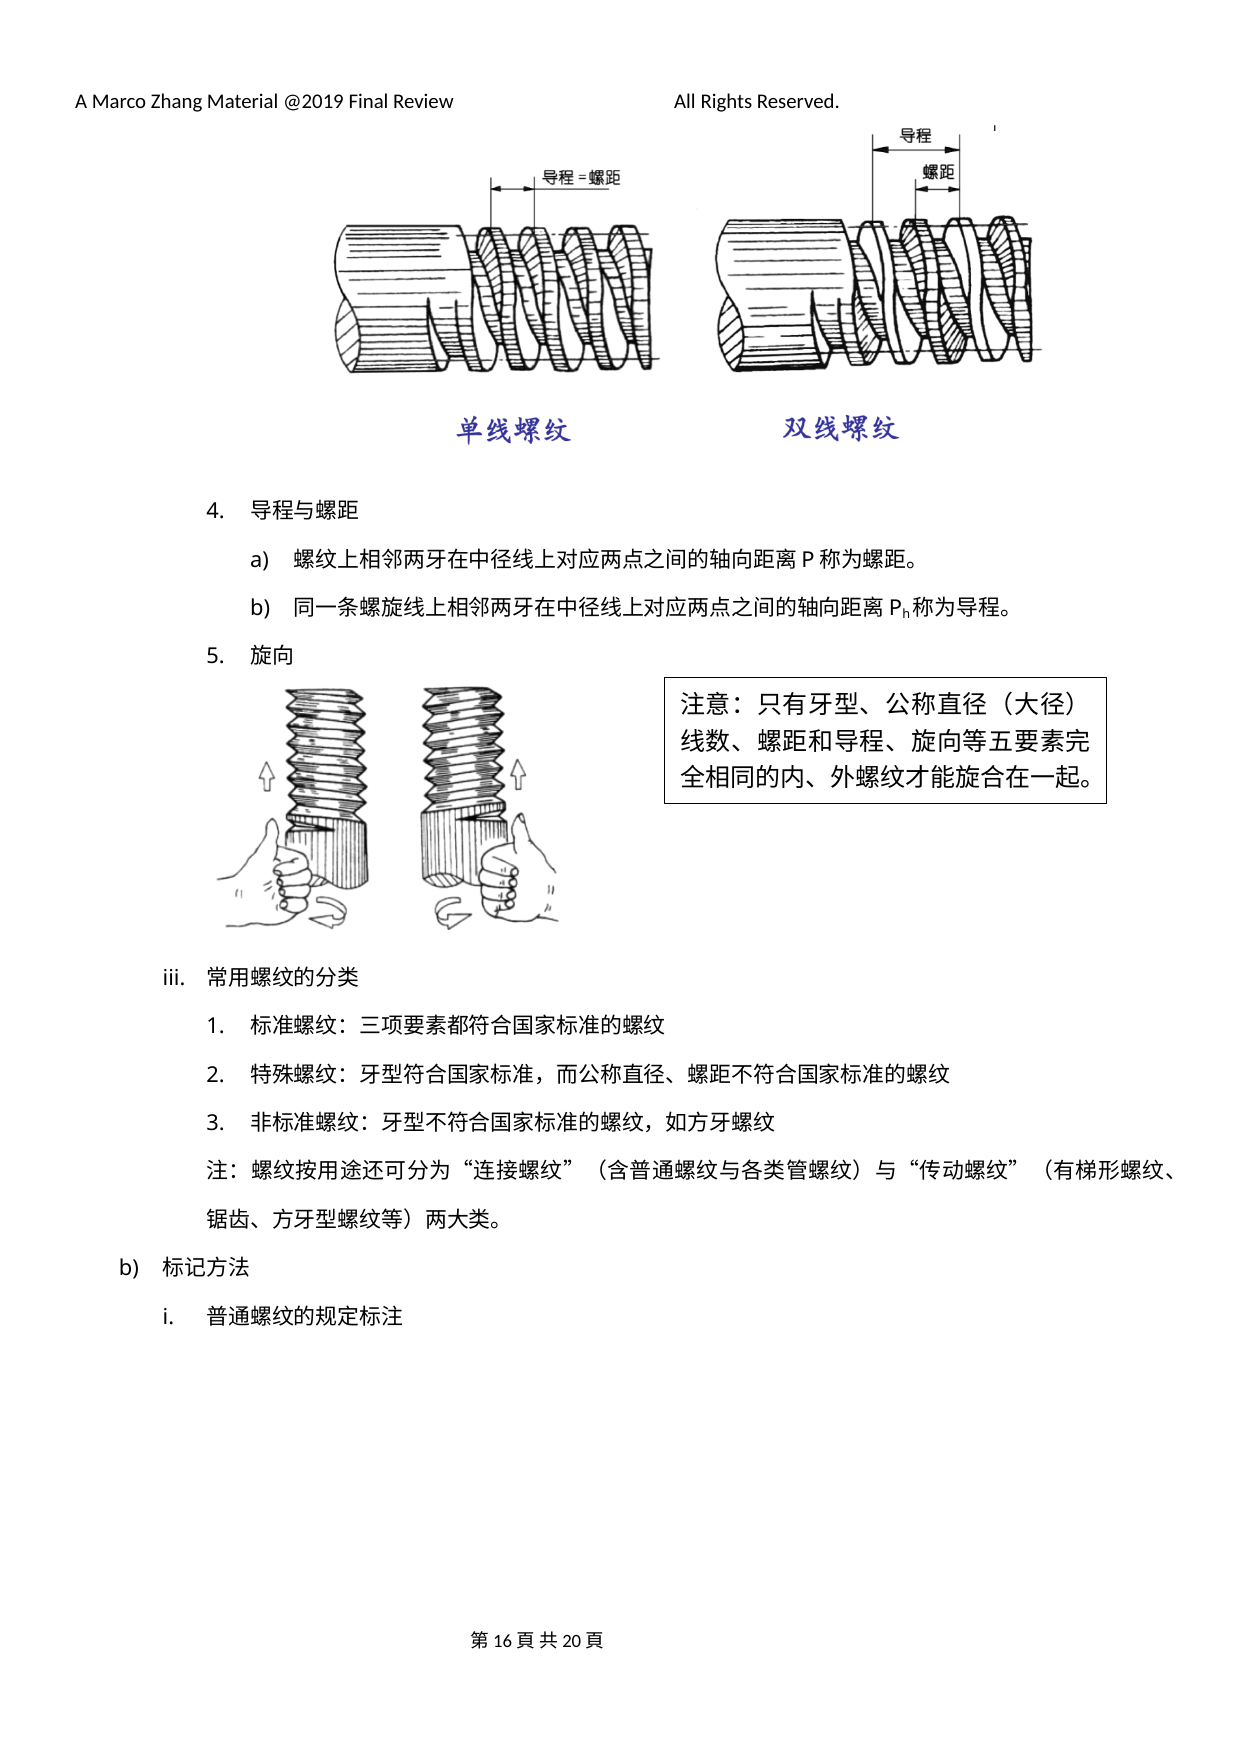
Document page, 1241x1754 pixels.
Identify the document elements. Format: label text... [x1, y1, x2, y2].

list 常用螺纹的分类 [162, 959, 1165, 992]
list 螺纹上相邻两牙在中径线上对应两点之间的轴向距离P称为螺距。 [250, 541, 1165, 574]
picture [287, 122, 1084, 448]
list 导程与螺距 [206, 493, 1165, 525]
list 标准螺纹：三项要素都符合国家标准的螺纹 [206, 1008, 1165, 1040]
list 旋向 [206, 638, 1165, 670]
list 同一条螺旋线上相邻两牙在中径线上对应两点之间的轴向距离Ph称为导程。 [250, 589, 1165, 622]
list 注：螺纹按用途还可分为“连接螺纹”（含普通螺纹与各类管螺纹）与“传动螺纹”（有梯形螺纹、锯齿、方牙型螺纹等）两大类。 [206, 1153, 1165, 1234]
list 非标准螺纹：牙型不符合国家标准的螺纹，如方牙螺纹 [206, 1104, 1165, 1137]
picture [206, 686, 570, 930]
list 特殊螺纹：牙型符合国家标准，而公称直径、螺距不符合国家标准的螺纹 [206, 1056, 1165, 1089]
list 普通螺纹的规定标注 [162, 1298, 1165, 1331]
list 标记方法 [119, 1250, 1165, 1282]
